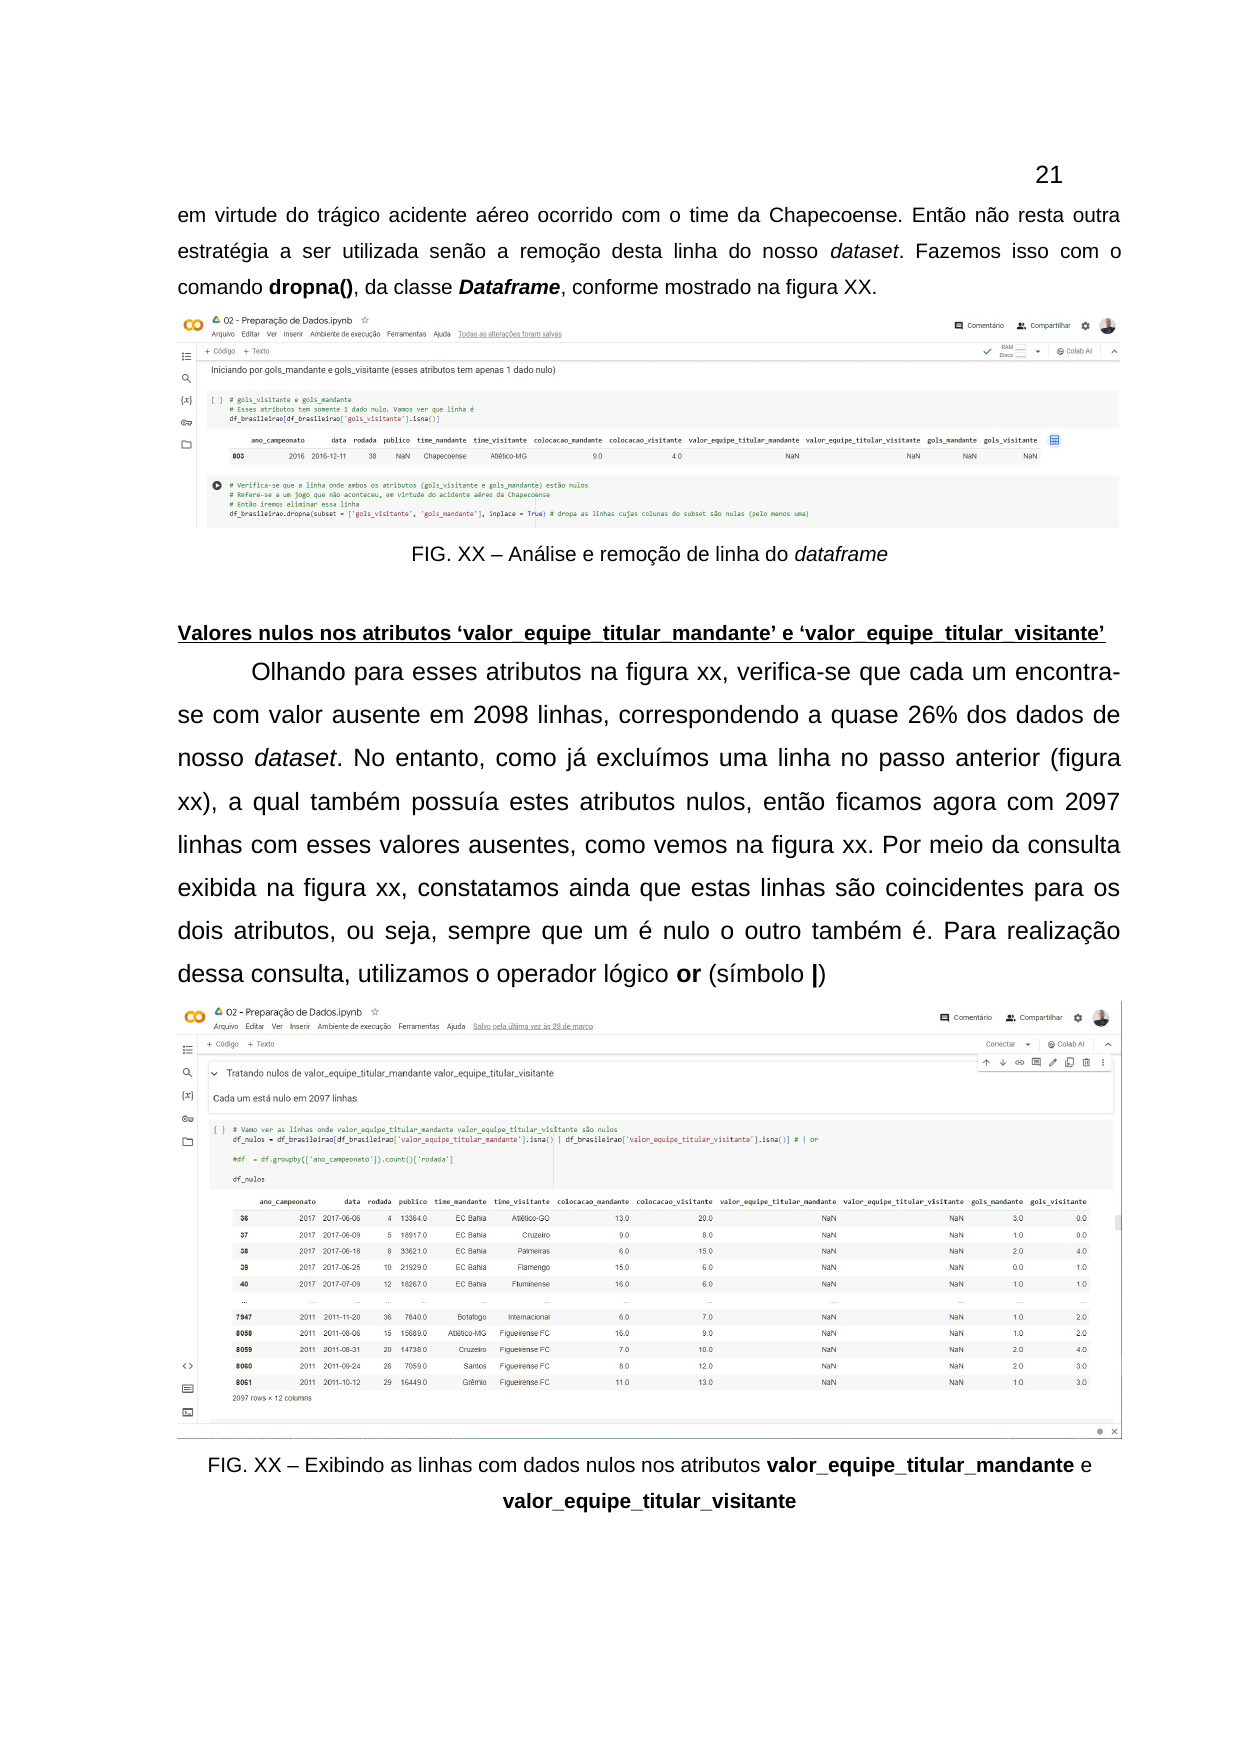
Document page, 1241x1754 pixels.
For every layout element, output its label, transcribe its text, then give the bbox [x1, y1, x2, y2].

picture [177, 1001, 1122, 1439]
text FIG. XX – Análise e remoção de linha do dataframe [177, 542, 1122, 566]
text Valores nulos nos atributos ‘valor_equipe_titular_mandante’ e ‘valor_equipe_titular_visitante’ [177, 621, 1122, 645]
text Olhando para esses atributos na figura xx, verifica-se que cada um encontra-se com valor ausente em 2098 linhas, correspondendo a quase 26% dos dados de nosso dataset. No entanto, como já excluímos uma linha no passo anterior (figura xx), a qual também possuía estes atributos nulos, então ficamos agora com 2097 linhas com esses valores ausentes, como vemos na figura xx. Por meio da consulta exibida na figura xx, constatamos ainda que estas linhas são coincidentes para os dois atributos, ou seja, sempre que um é nulo o outro também é. Para realização dessa consulta, utilizamos o operador lógico or (símbolo |) [177, 657, 1122, 988]
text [177, 203, 1122, 299]
text FIG. XX – Exibindo as linhas com dados nulos nos atributos valor_equipe_titular_mandante e valor_equipe_titular_visitante [177, 1453, 1122, 1513]
picture [177, 310, 1120, 528]
